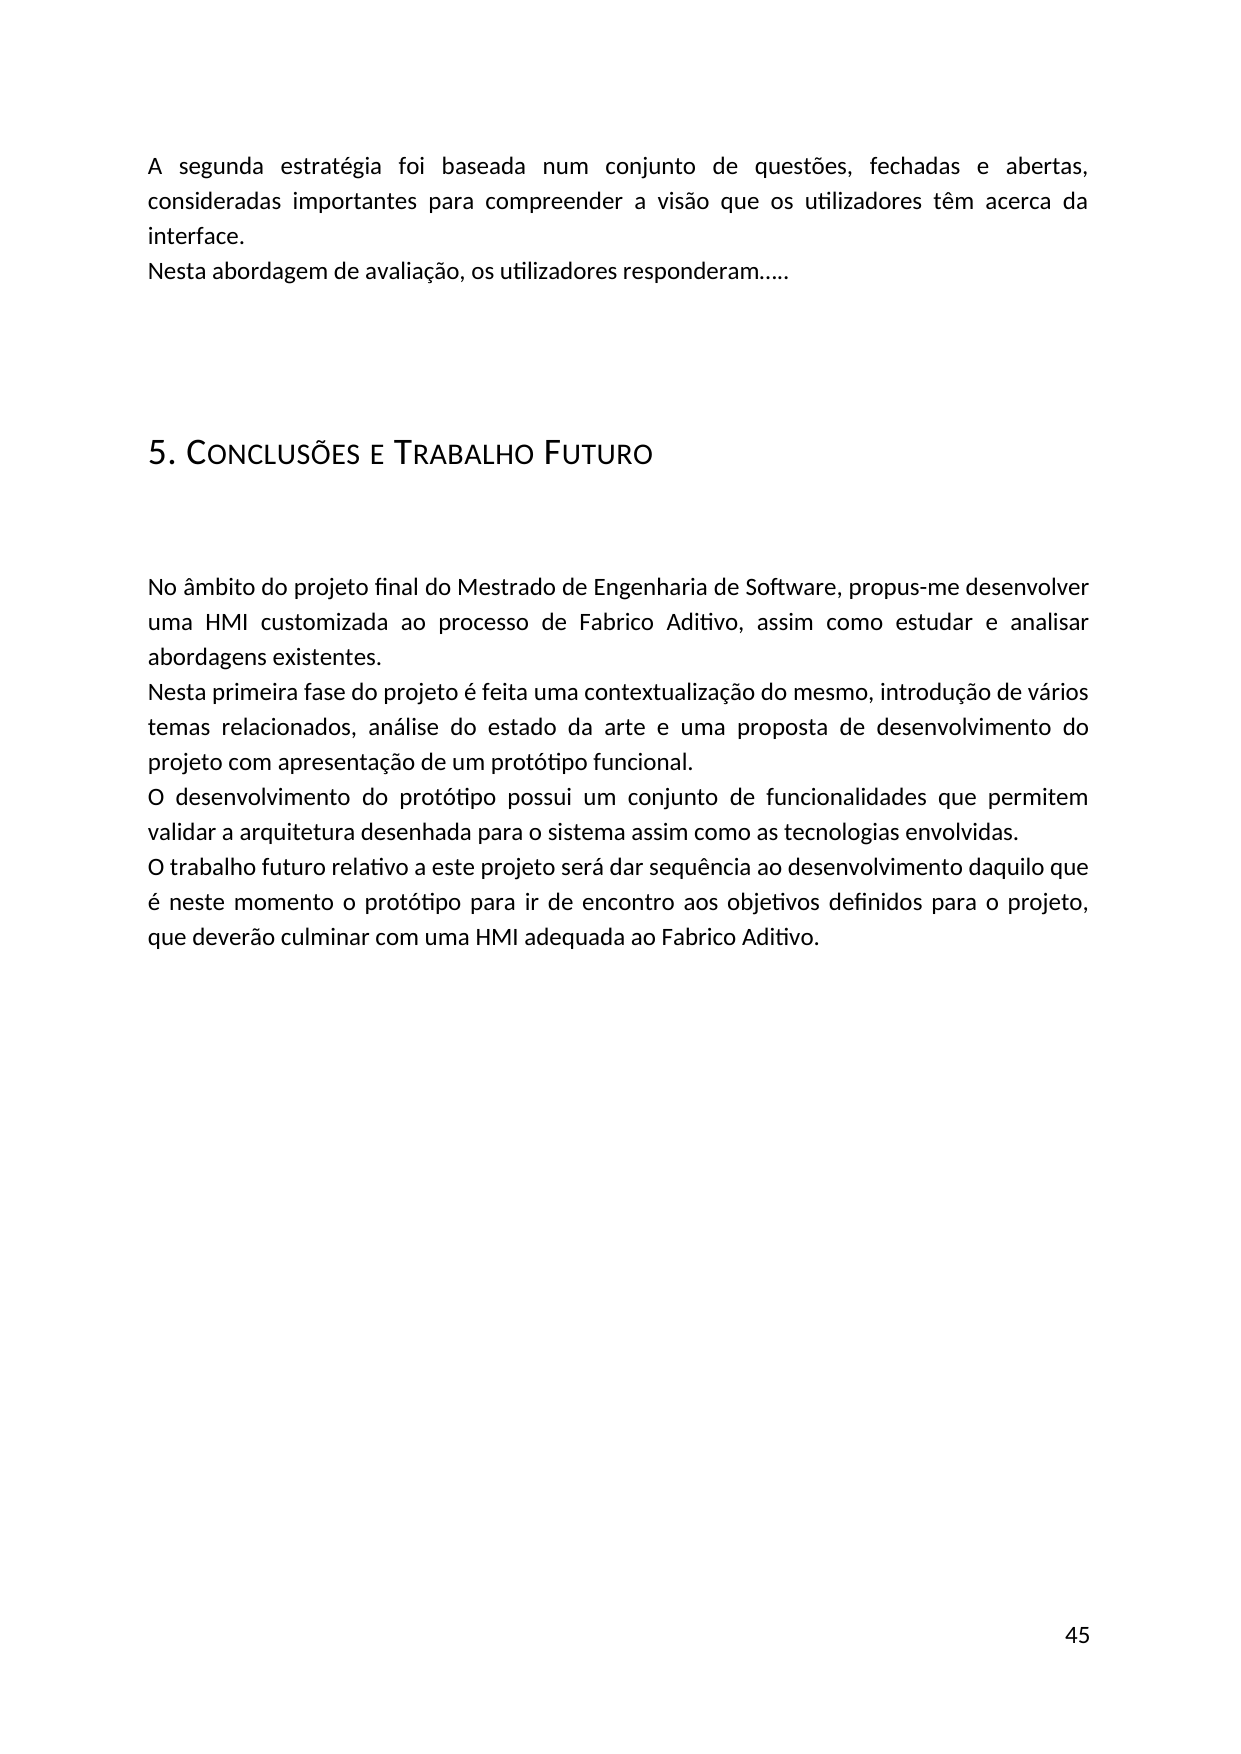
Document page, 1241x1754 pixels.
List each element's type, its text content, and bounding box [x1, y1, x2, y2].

text No âmbito do projeto final do Mestrado de Engenharia de Software, propus-me desenvolver uma HMI customizada ao processo de Fabrico Aditivo, assim como estudar e analisar abordagens existentes. [148, 571, 1090, 672]
text Nesta primeira fase do projeto é feita uma contextualização do mesmo, introdução de vários temas relacionados, análise do estado da arte e uma proposta de desenvolvimento do projeto com apresentação de um protótipo funcional. [148, 676, 1090, 777]
text O desenvolvimento do protótipo possui um conjunto de funcionalidades que permitem validar a arquitetura desenhada para o sistema assim como as tecnologias envolvidas. [148, 781, 1090, 847]
text A segunda estratégia foi baseada num conjunto de questões, fechadas e abertas, consideradas importantes para compreender a visão que os utilizadores têm acerca da interface. [148, 150, 1090, 251]
text O trabalho futuro relativo a este projeto será dar sequência ao desenvolvimento daquilo que é neste momento o protótipo para ir de encontro aos objetivos definidos para o projeto, que deverão culminar com uma HMI adequada ao Fabrico Aditivo. [148, 851, 1090, 952]
text Nesta abordagem de avaliação, os utilizadores responderam….. [148, 255, 1090, 286]
subtitle 5. Conclusões e Trabalho Futuro [148, 428, 1090, 473]
